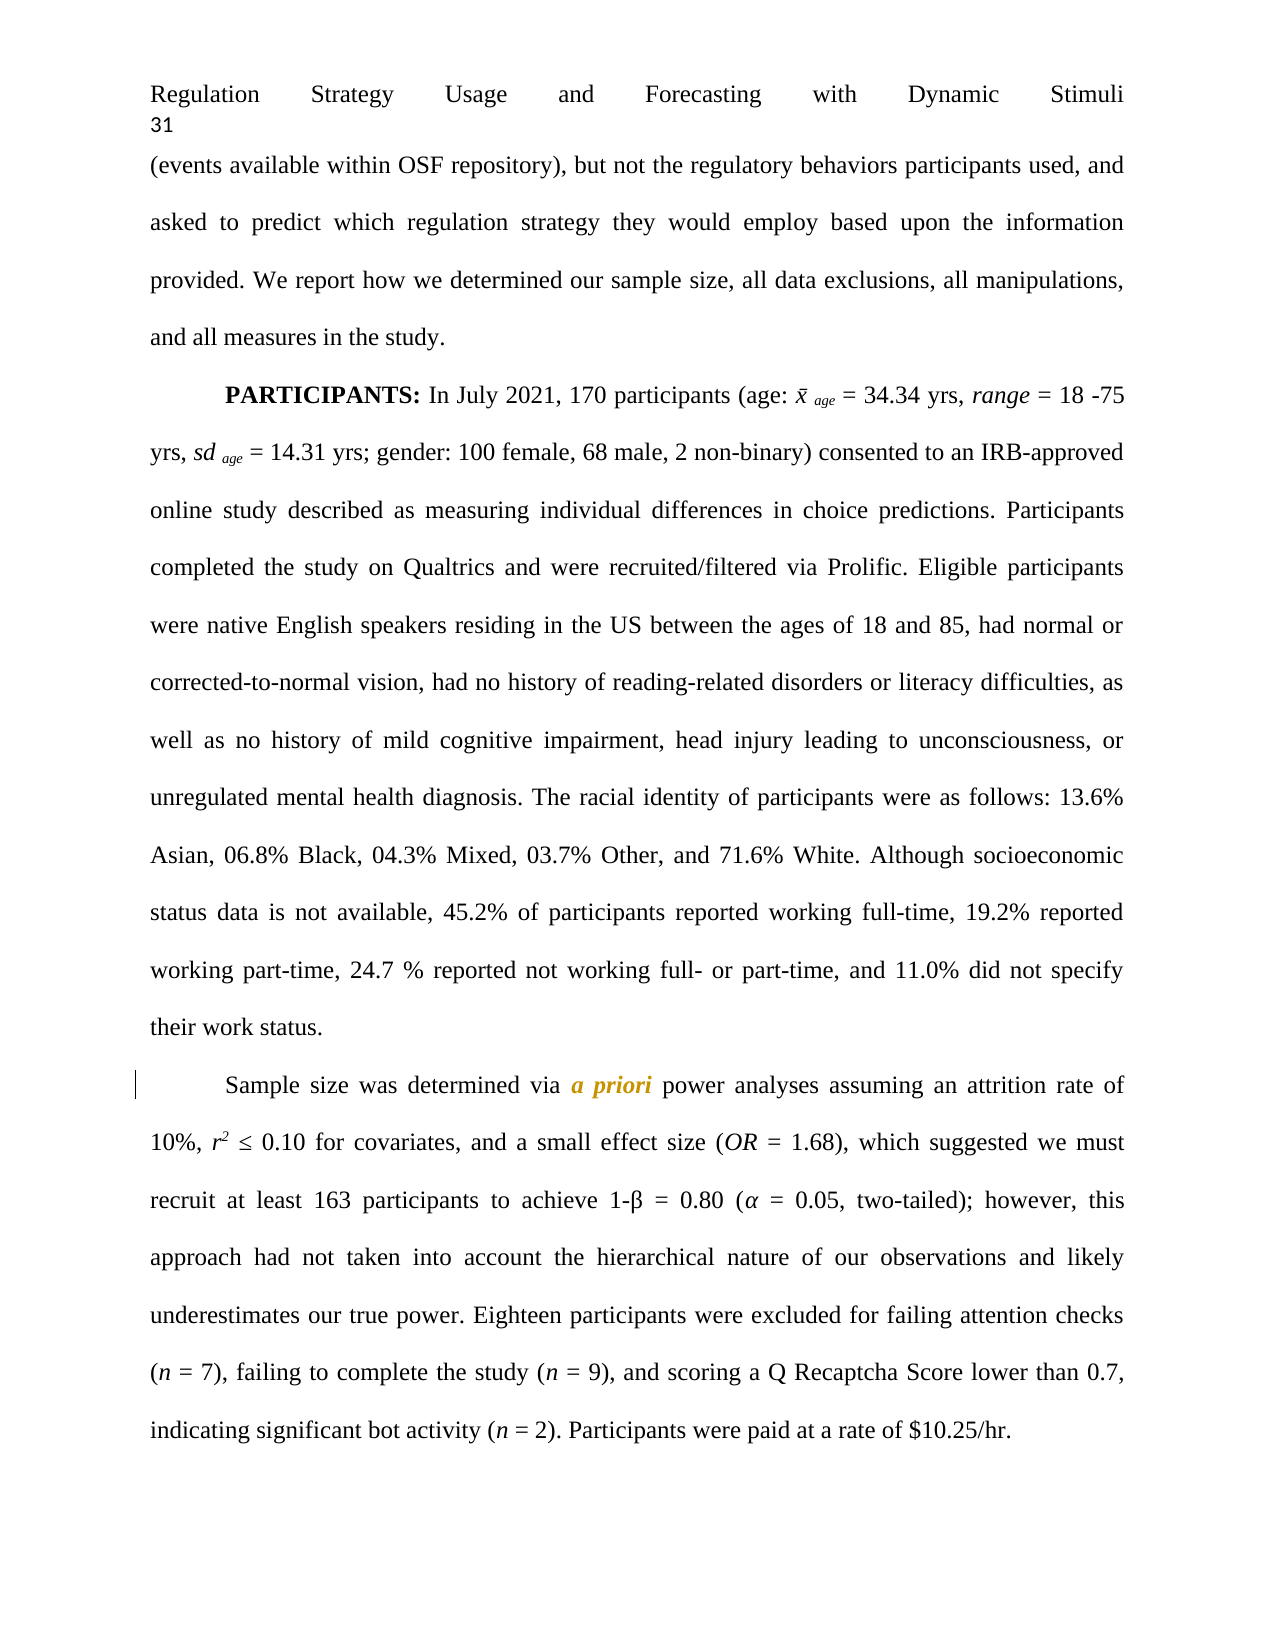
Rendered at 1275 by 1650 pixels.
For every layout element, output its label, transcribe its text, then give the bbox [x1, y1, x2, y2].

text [150, 150, 1125, 351]
text PARTICIPANTS: In July 2021, 170 participants (age: x̄ age = 34.34 yrs, range = 18 -75 yrs, sd age = 14.31 yrs; gender: 100 female, 68 male, 2 non-binary) consented to an IRB-approved online study described as measuring individual differences in choice predictions. Participants completed the study on Qualtrics and were recruited/filtered via Prolific. Eligible participants were native English speakers residing in the US between the ages of 18 and 85, had normal or corrected-to-normal vision, had no history of reading-related disorders or literacy difficulties, as well as no history of mild cognitive impairment, head injury leading to unconsciousness, or unregulated mental health diagnosis. The racial identity of participants were as follows: 13.6% Asian, 06.8% Black, 04.3% Mixed, 03.7% Other, and 71.6% White. Although socioeconomic status data is not available, 45.2% of participants reported working full-time, 19.2% reported working part-time, 24.7 % reported not working full- or part-time, and 11.0% did not specify their work status. [150, 380, 1125, 1041]
text Sample size was determined via a priori power analyses assuming an attrition rate of 10%, r2 ≤ 0.10 for covariates, and a small effect size (OR = 1.68), which suggested we must recruit at least 163 participants to achieve 1-β = 0.80 (α = 0.05, two-tailed); however, this approach had not taken into account the hierarchical nature of our observations and likely underestimates our true power. Eighteen participants were excluded for failing attention checks (n = 7), failing to complete the study (n = 9), and scoring a Q Recaptcha Score lower than 0.7, indicating significant bot activity (n = 2). Participants were paid at a rate of $10.25/hr. [150, 1070, 1125, 1444]
